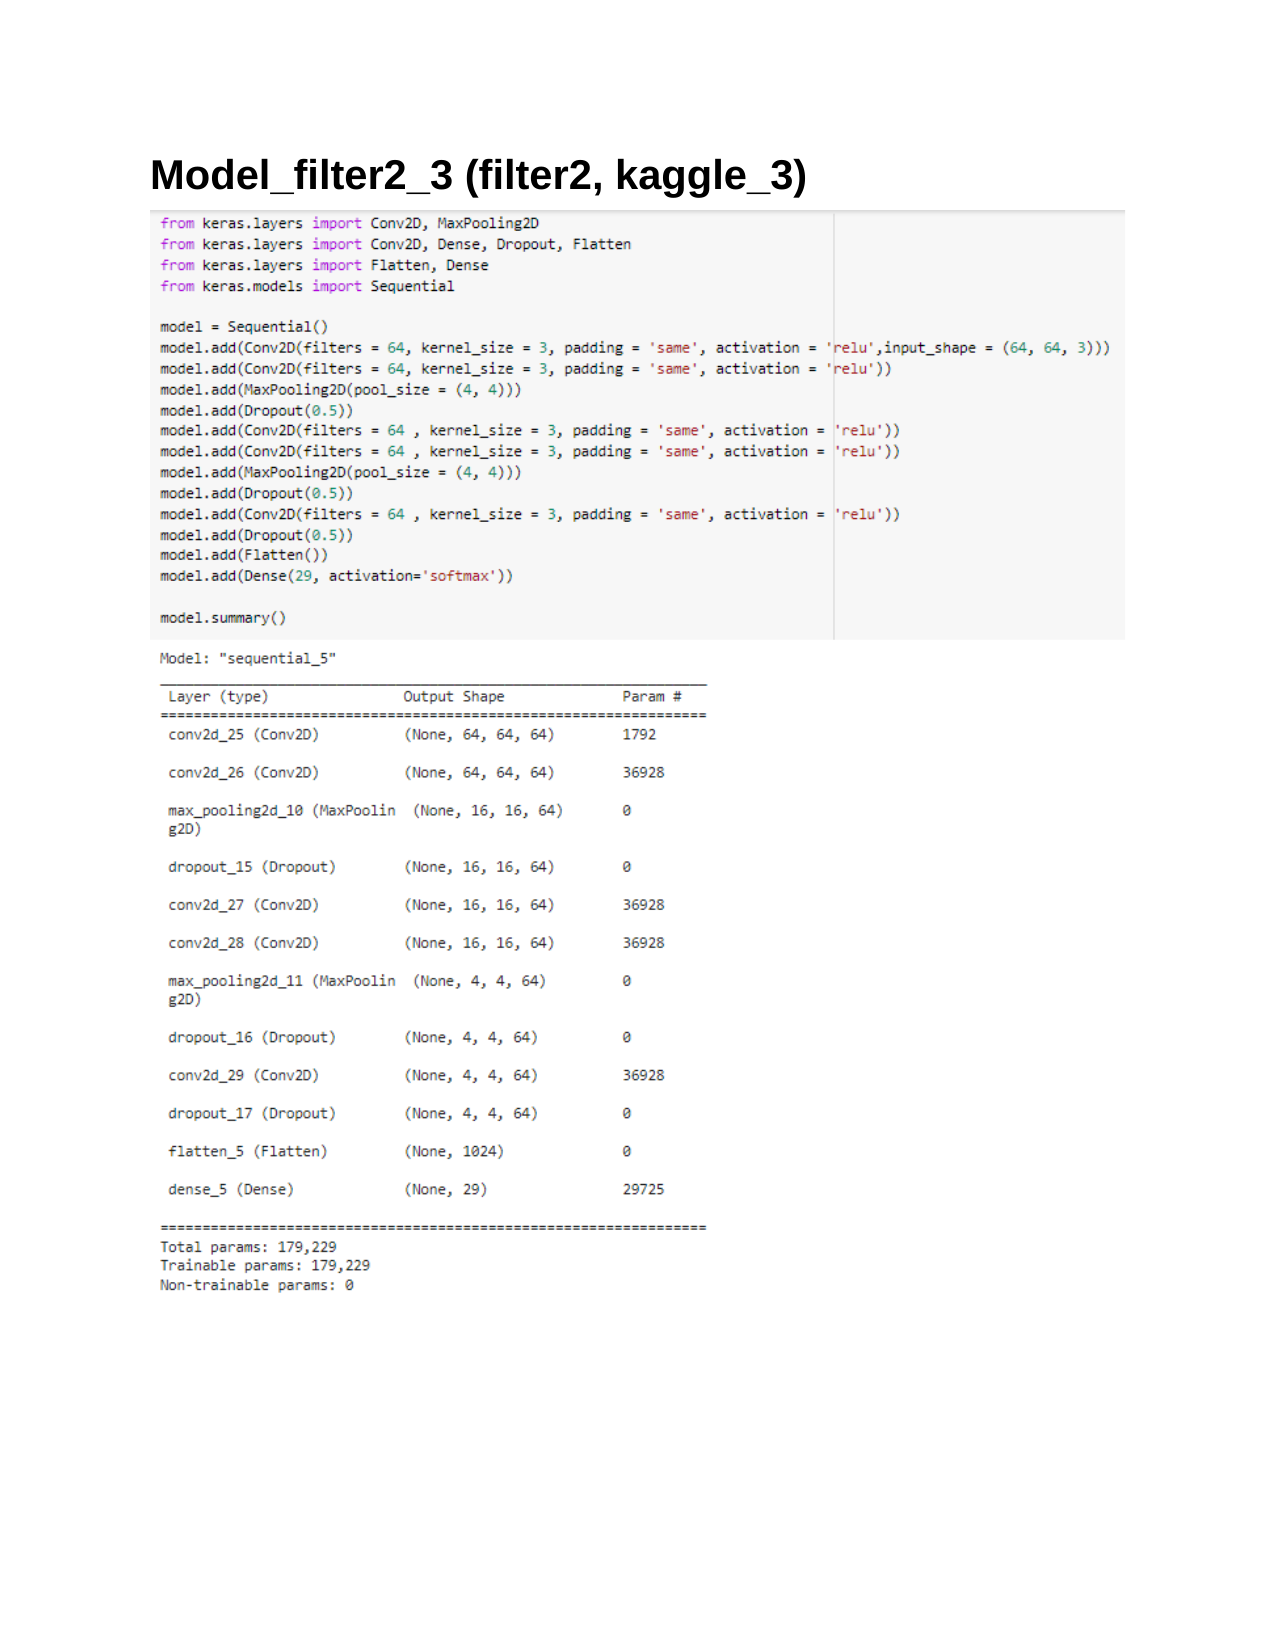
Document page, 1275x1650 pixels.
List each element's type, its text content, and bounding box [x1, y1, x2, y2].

subtitle Model_filter2_3 (filter2, kaggle_3) [150, 150, 1125, 198]
picture [150, 210, 1125, 1302]
